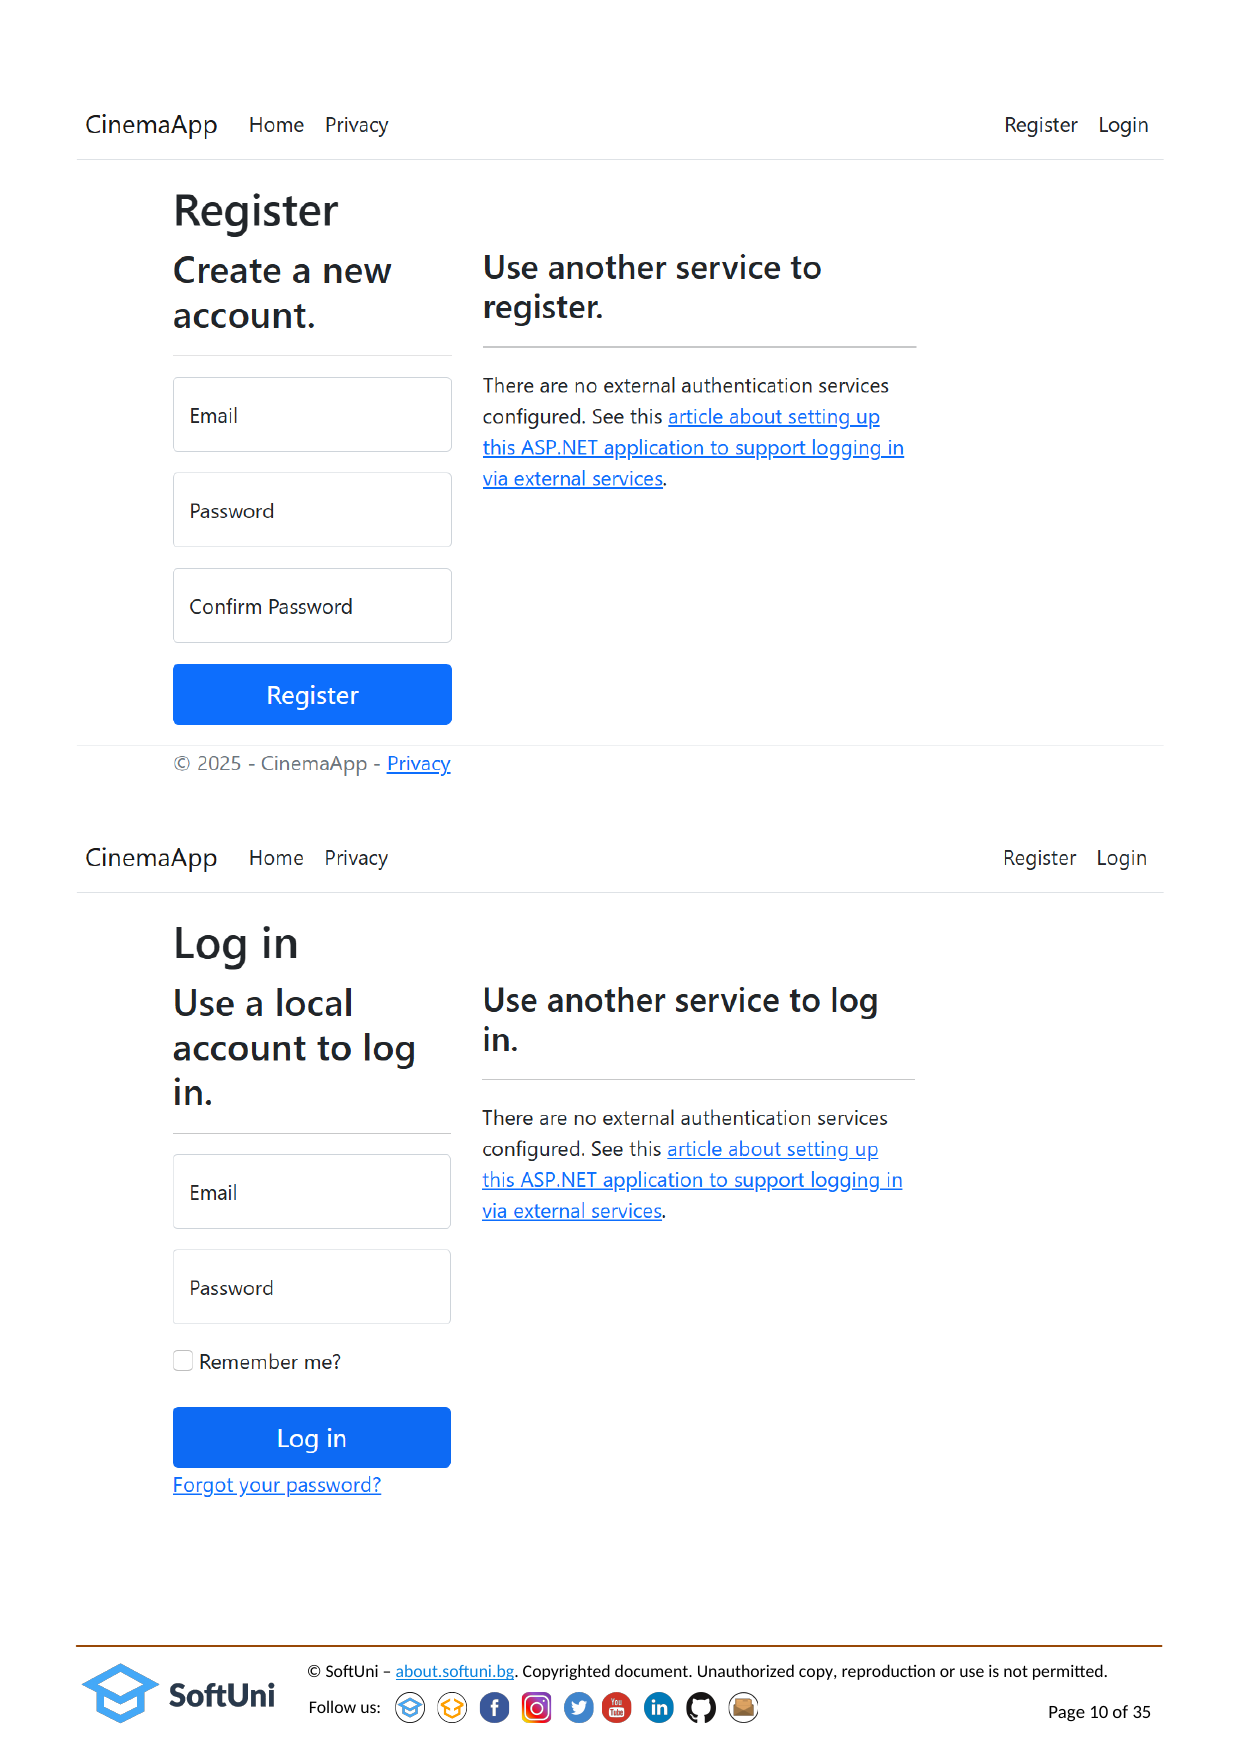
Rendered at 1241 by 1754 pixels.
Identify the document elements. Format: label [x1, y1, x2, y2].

picture [521, 1692, 552, 1723]
picture [728, 1692, 758, 1723]
picture [658, 1705, 667, 1714]
picture [644, 1714, 653, 1723]
picture [686, 1692, 716, 1723]
picture [437, 1692, 467, 1723]
picture [76, 95, 1164, 807]
picture [644, 1692, 653, 1701]
picture [75, 1658, 281, 1729]
picture [665, 1692, 674, 1701]
picture [395, 1692, 425, 1723]
picture [76, 823, 1164, 1500]
picture [479, 1692, 510, 1723]
picture [564, 1692, 594, 1723]
picture [665, 1714, 674, 1723]
picture [602, 1692, 632, 1723]
